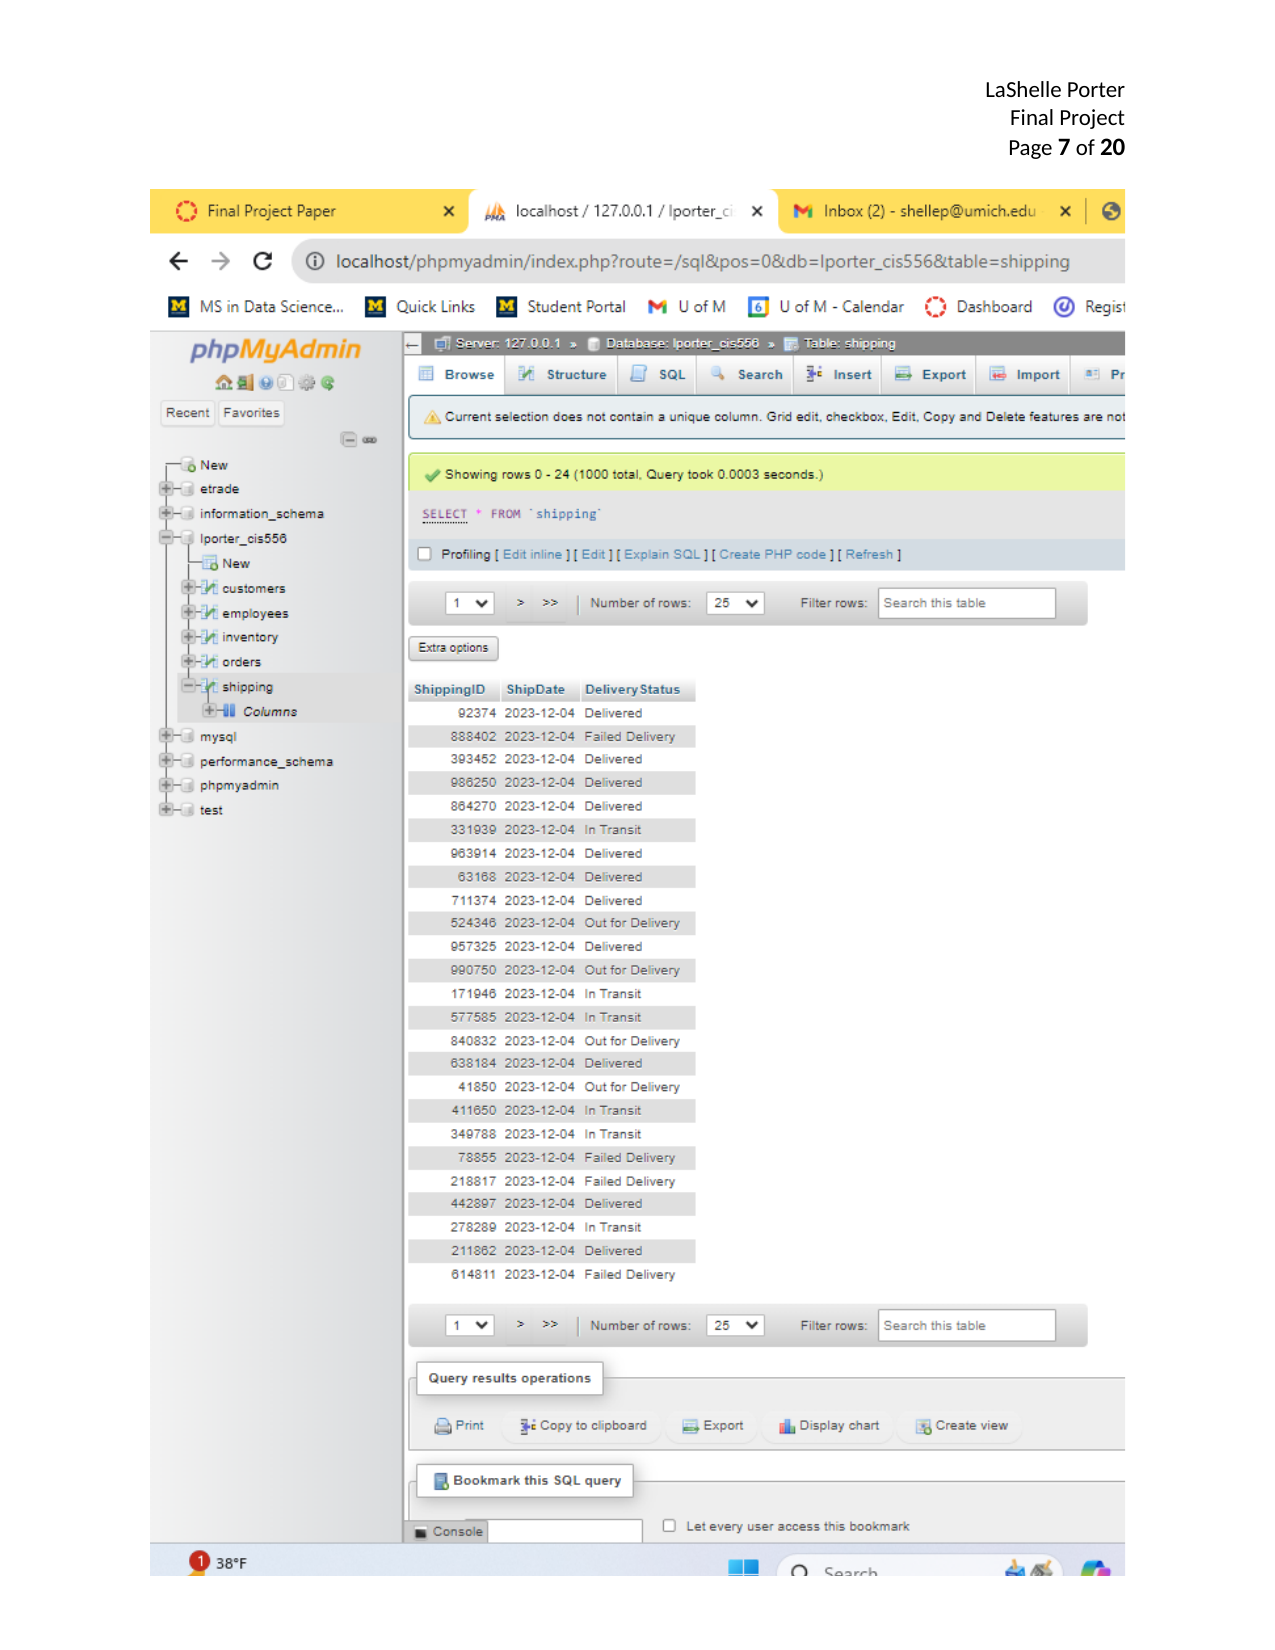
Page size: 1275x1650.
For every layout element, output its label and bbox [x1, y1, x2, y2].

picture [150, 189, 1125, 1576]
